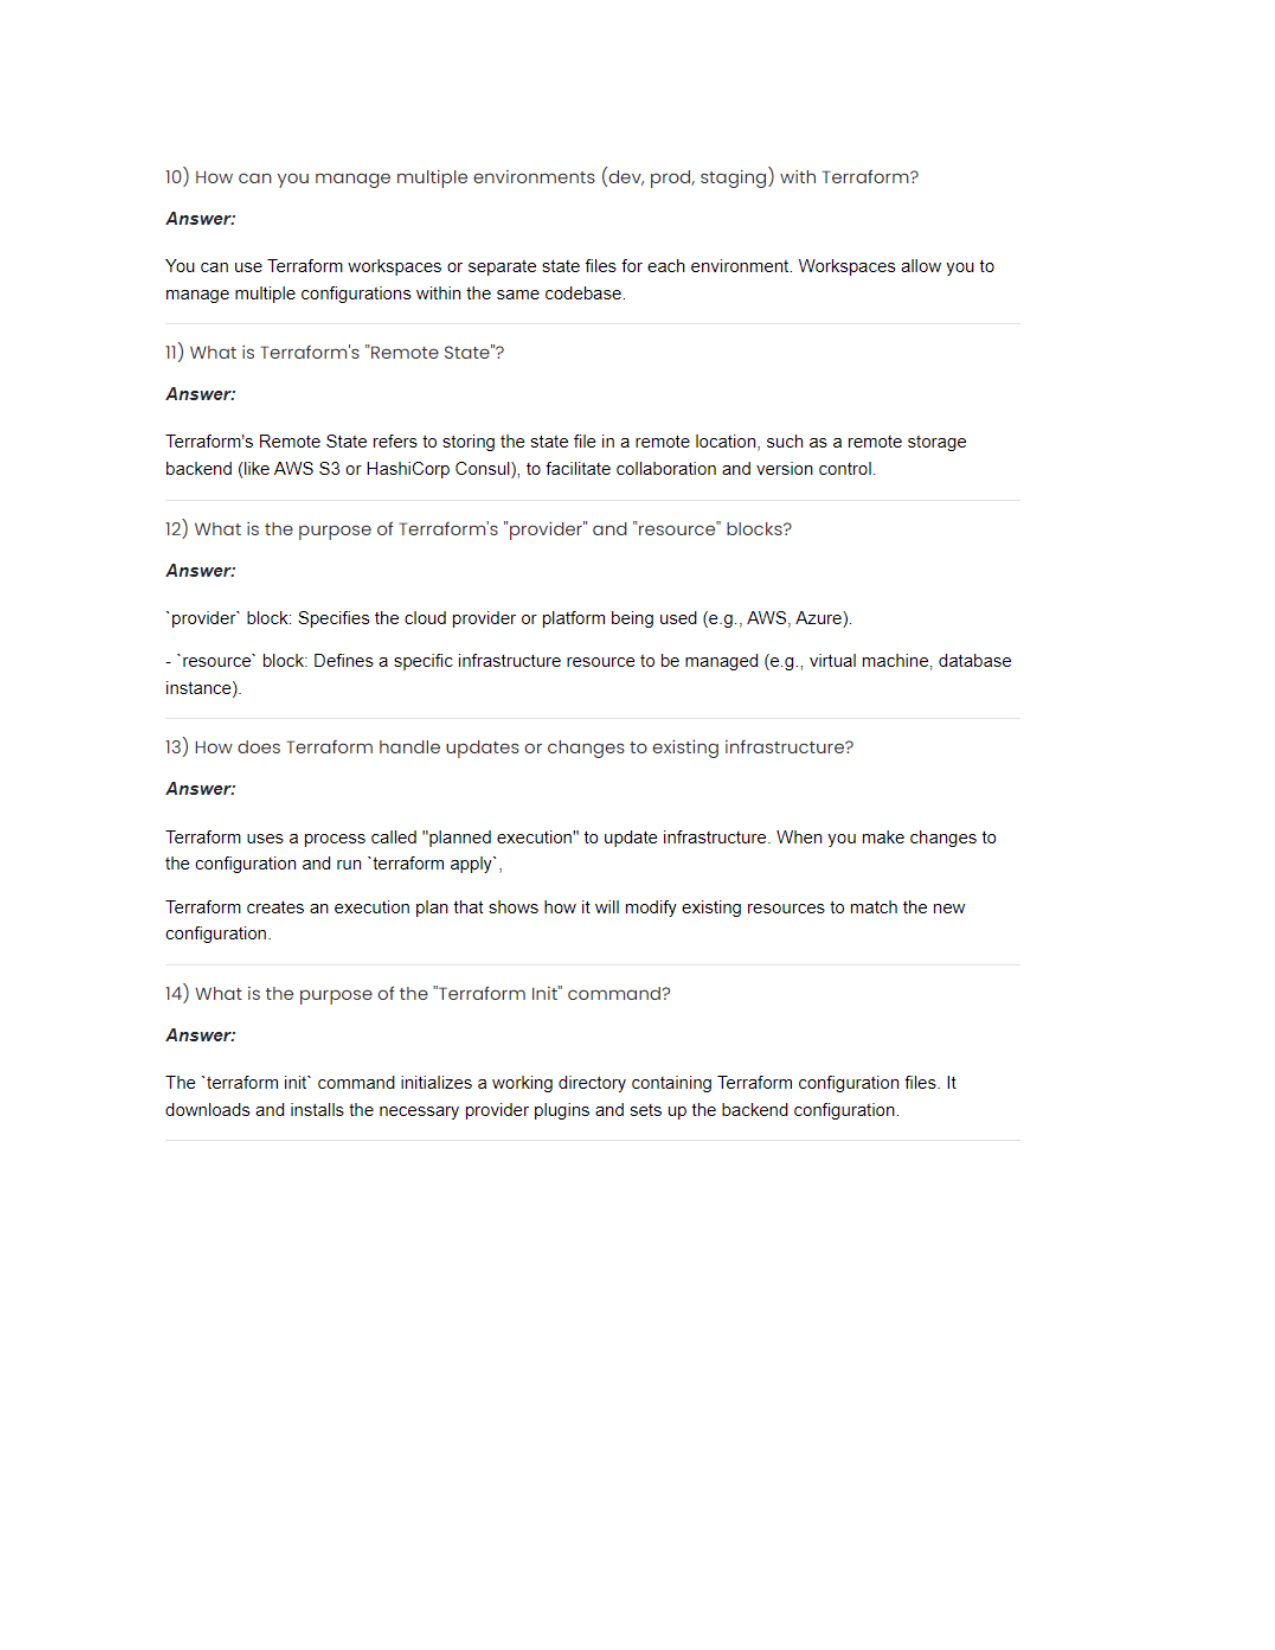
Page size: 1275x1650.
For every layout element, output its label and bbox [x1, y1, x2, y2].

picture [150, 150, 1125, 1141]
